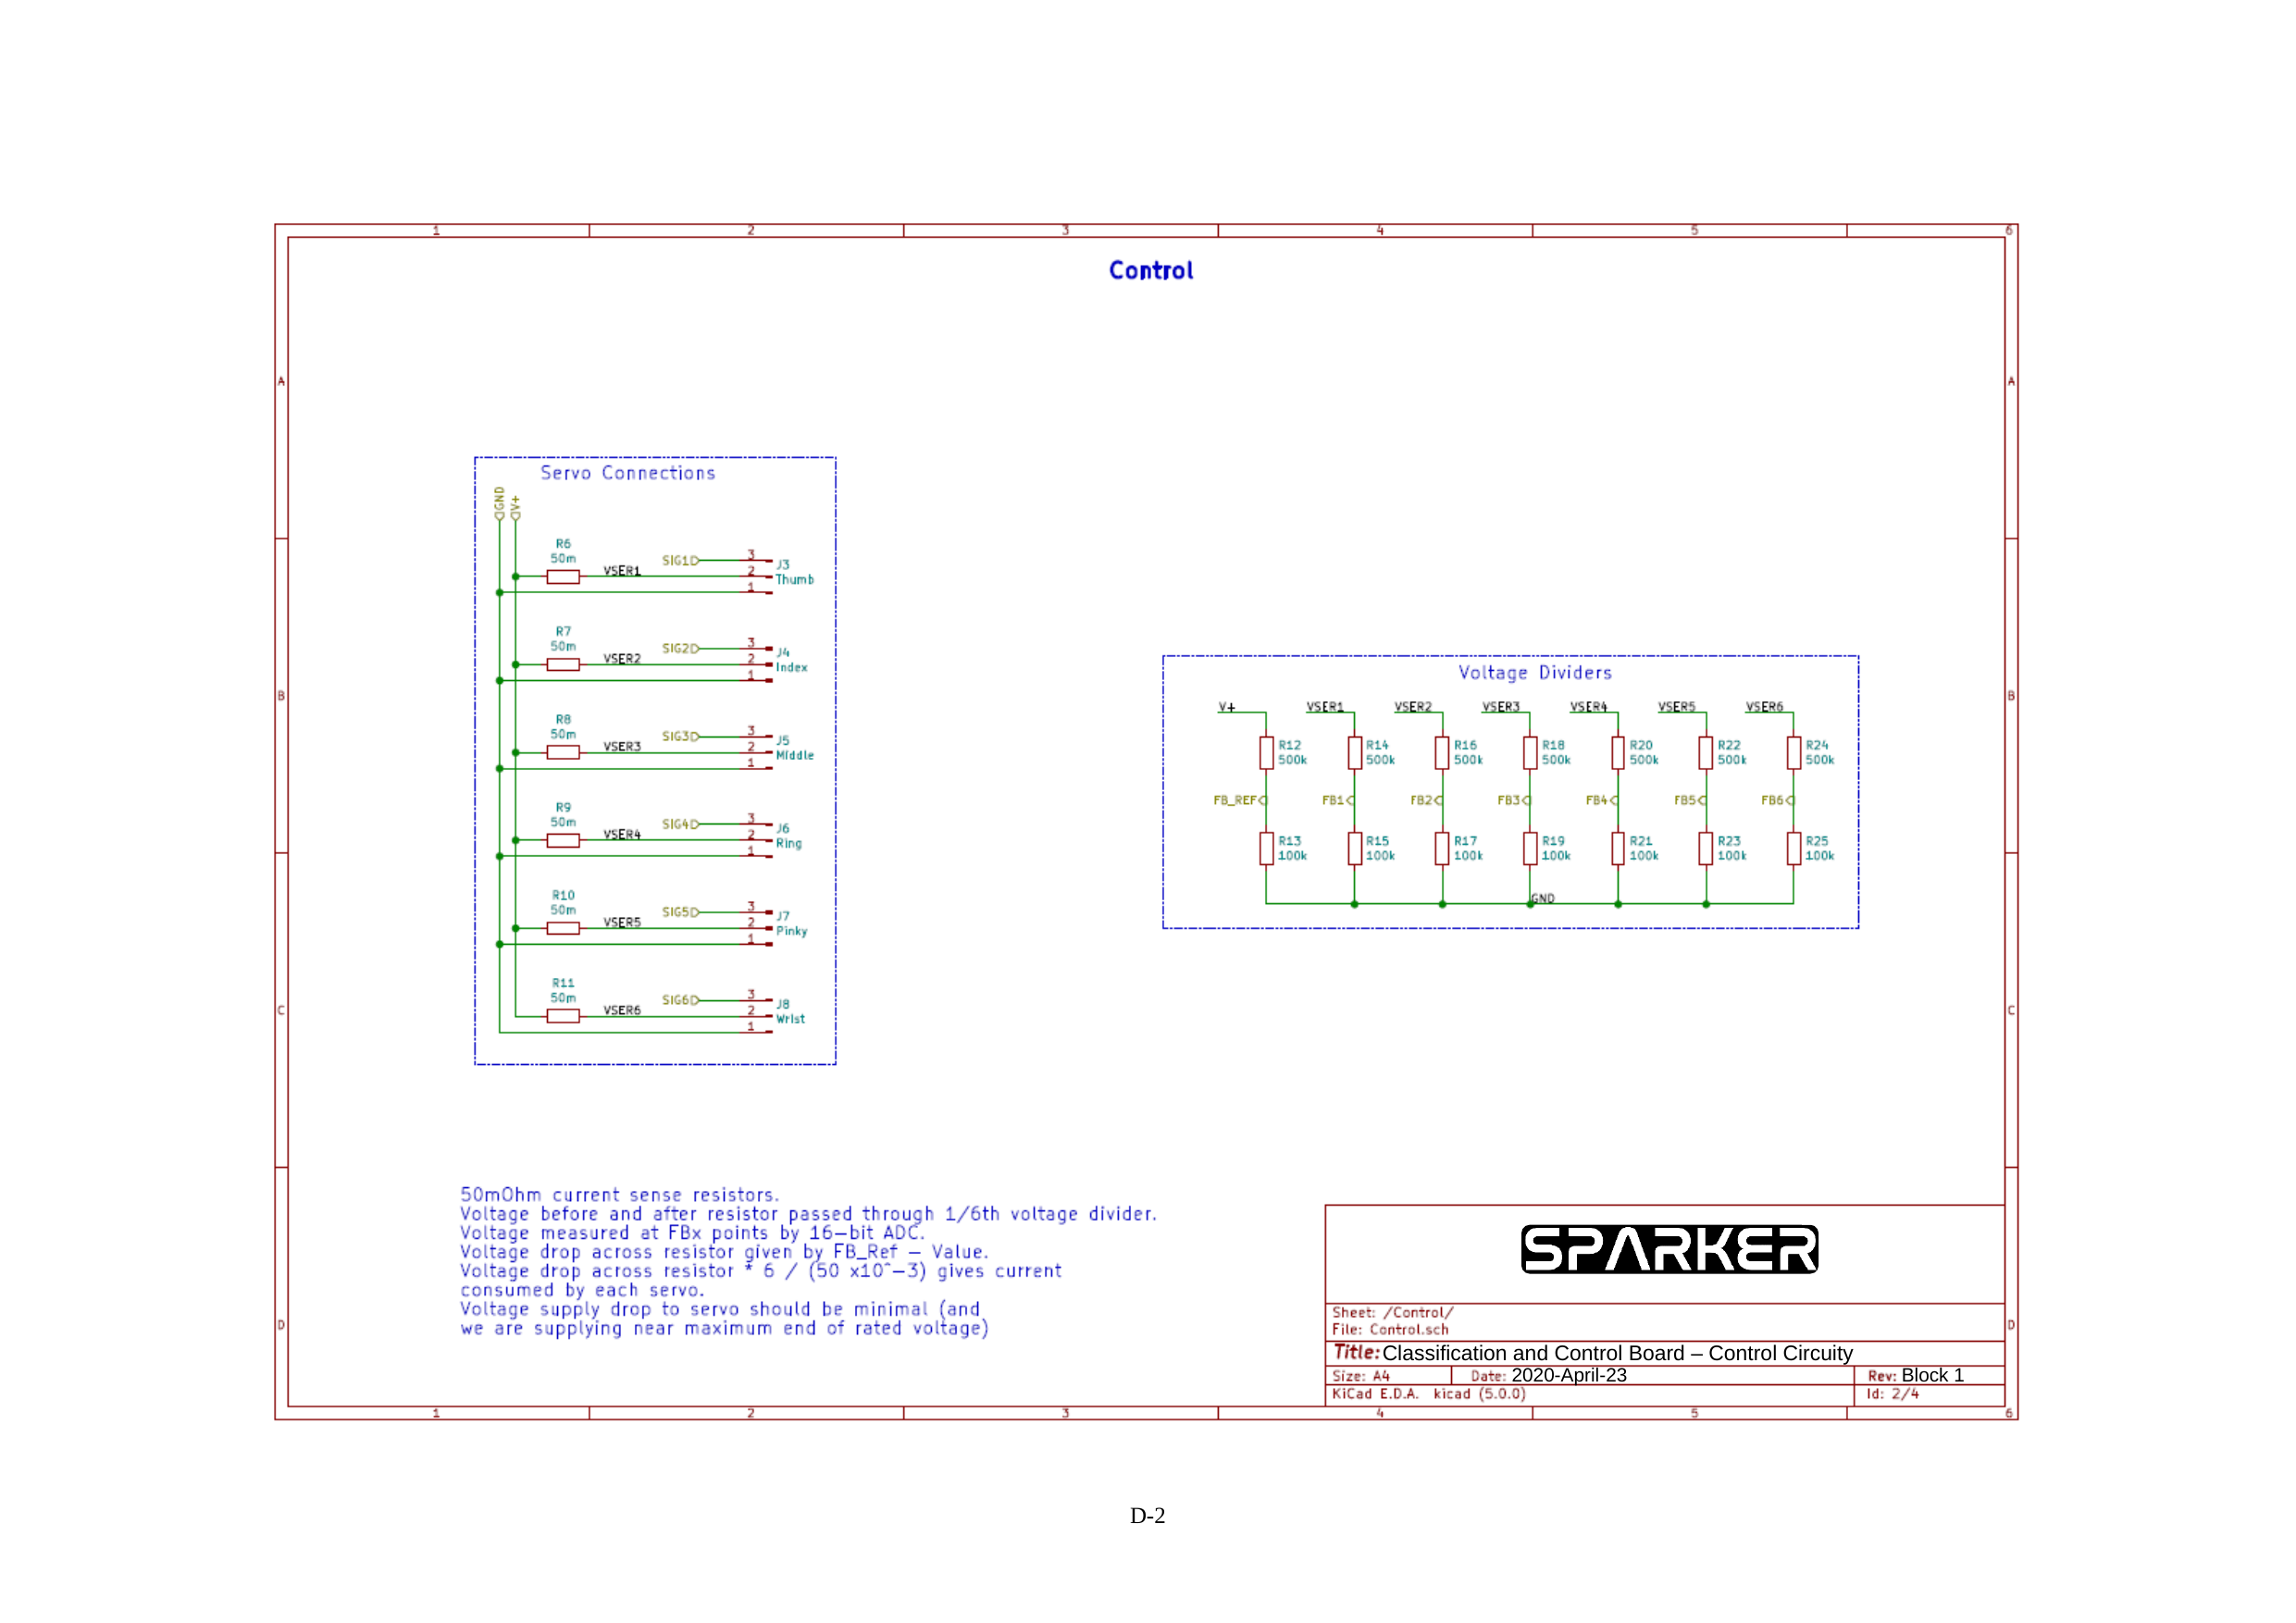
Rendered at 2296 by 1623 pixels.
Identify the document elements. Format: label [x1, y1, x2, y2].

picture [270, 220, 2025, 1428]
